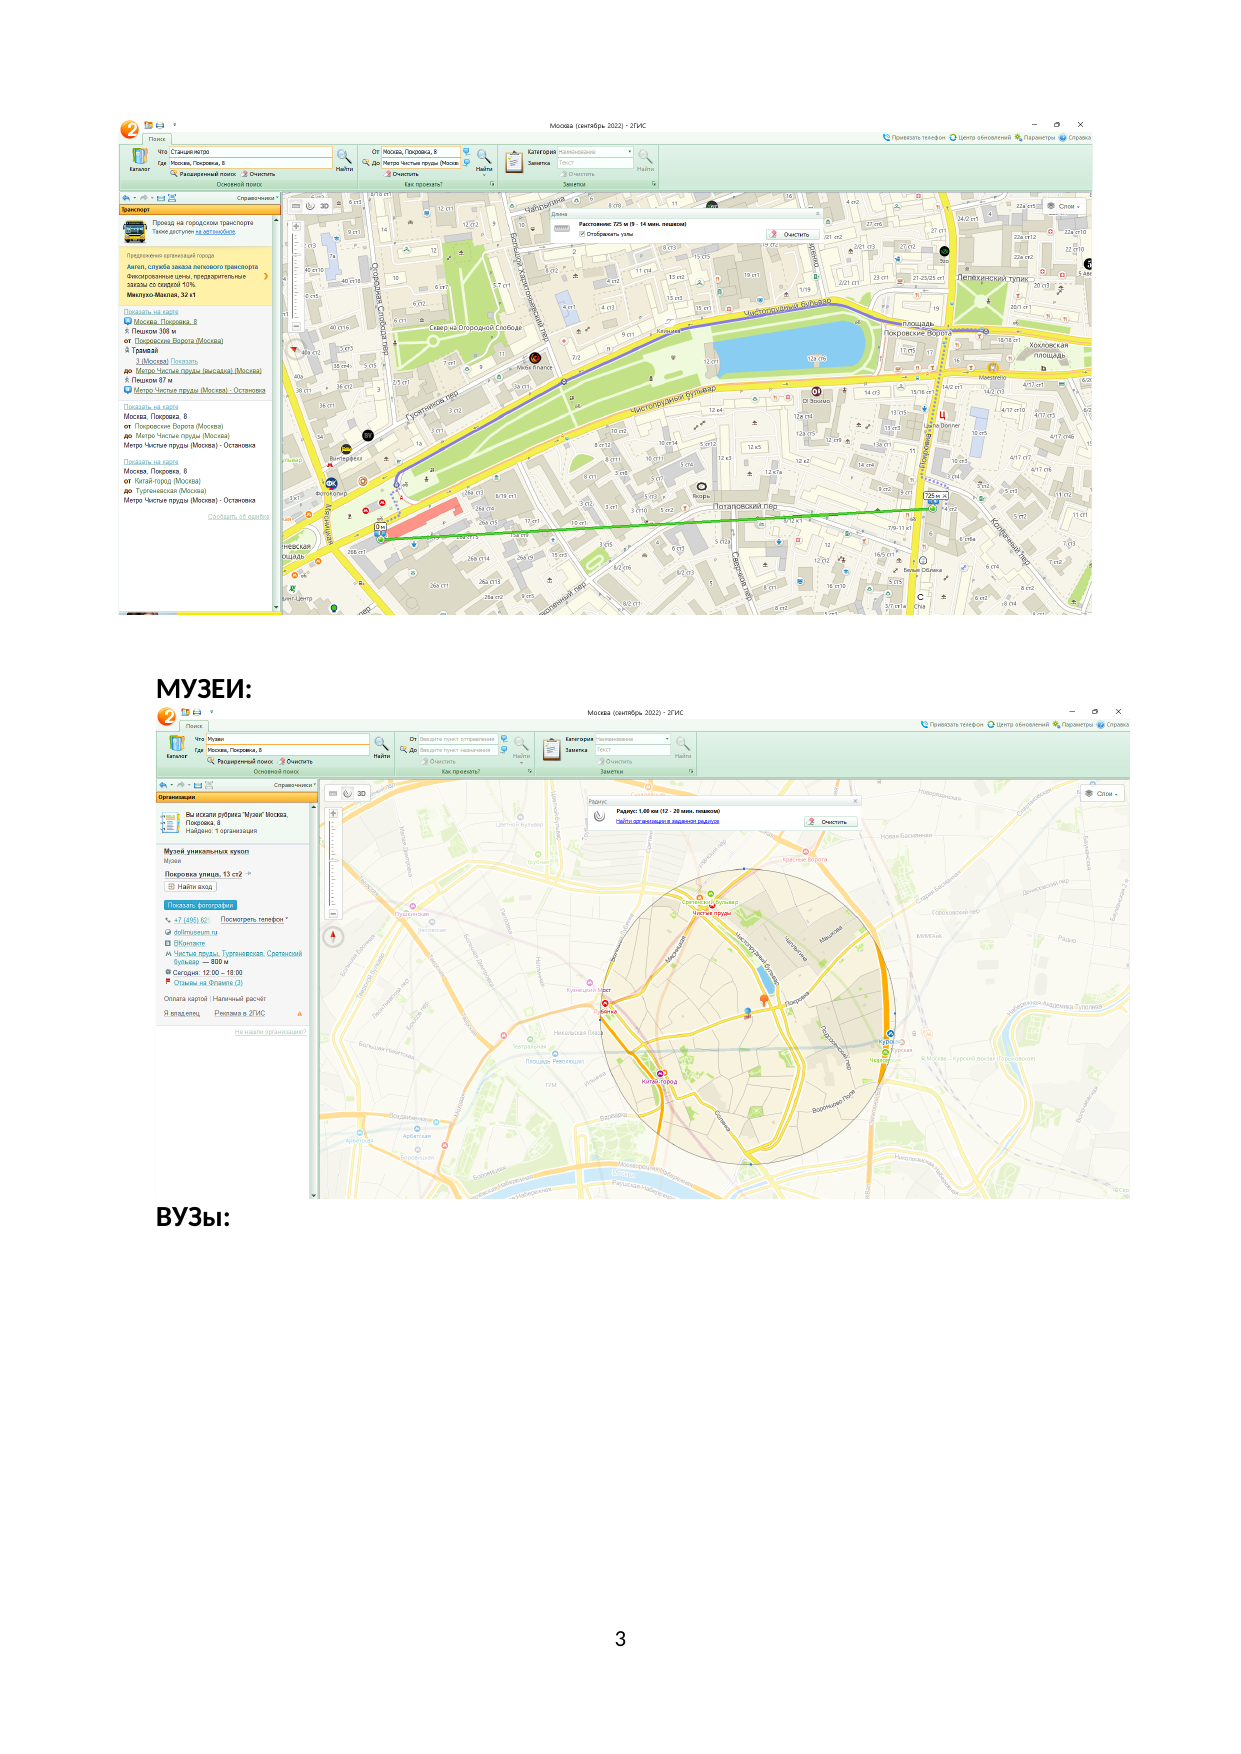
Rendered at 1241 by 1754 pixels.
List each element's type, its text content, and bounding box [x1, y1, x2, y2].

list МУЗЕИ: [156, 670, 1152, 706]
picture [118, 118, 1093, 615]
picture [155, 705, 1130, 1199]
list ВУЗы: [156, 1198, 1152, 1234]
